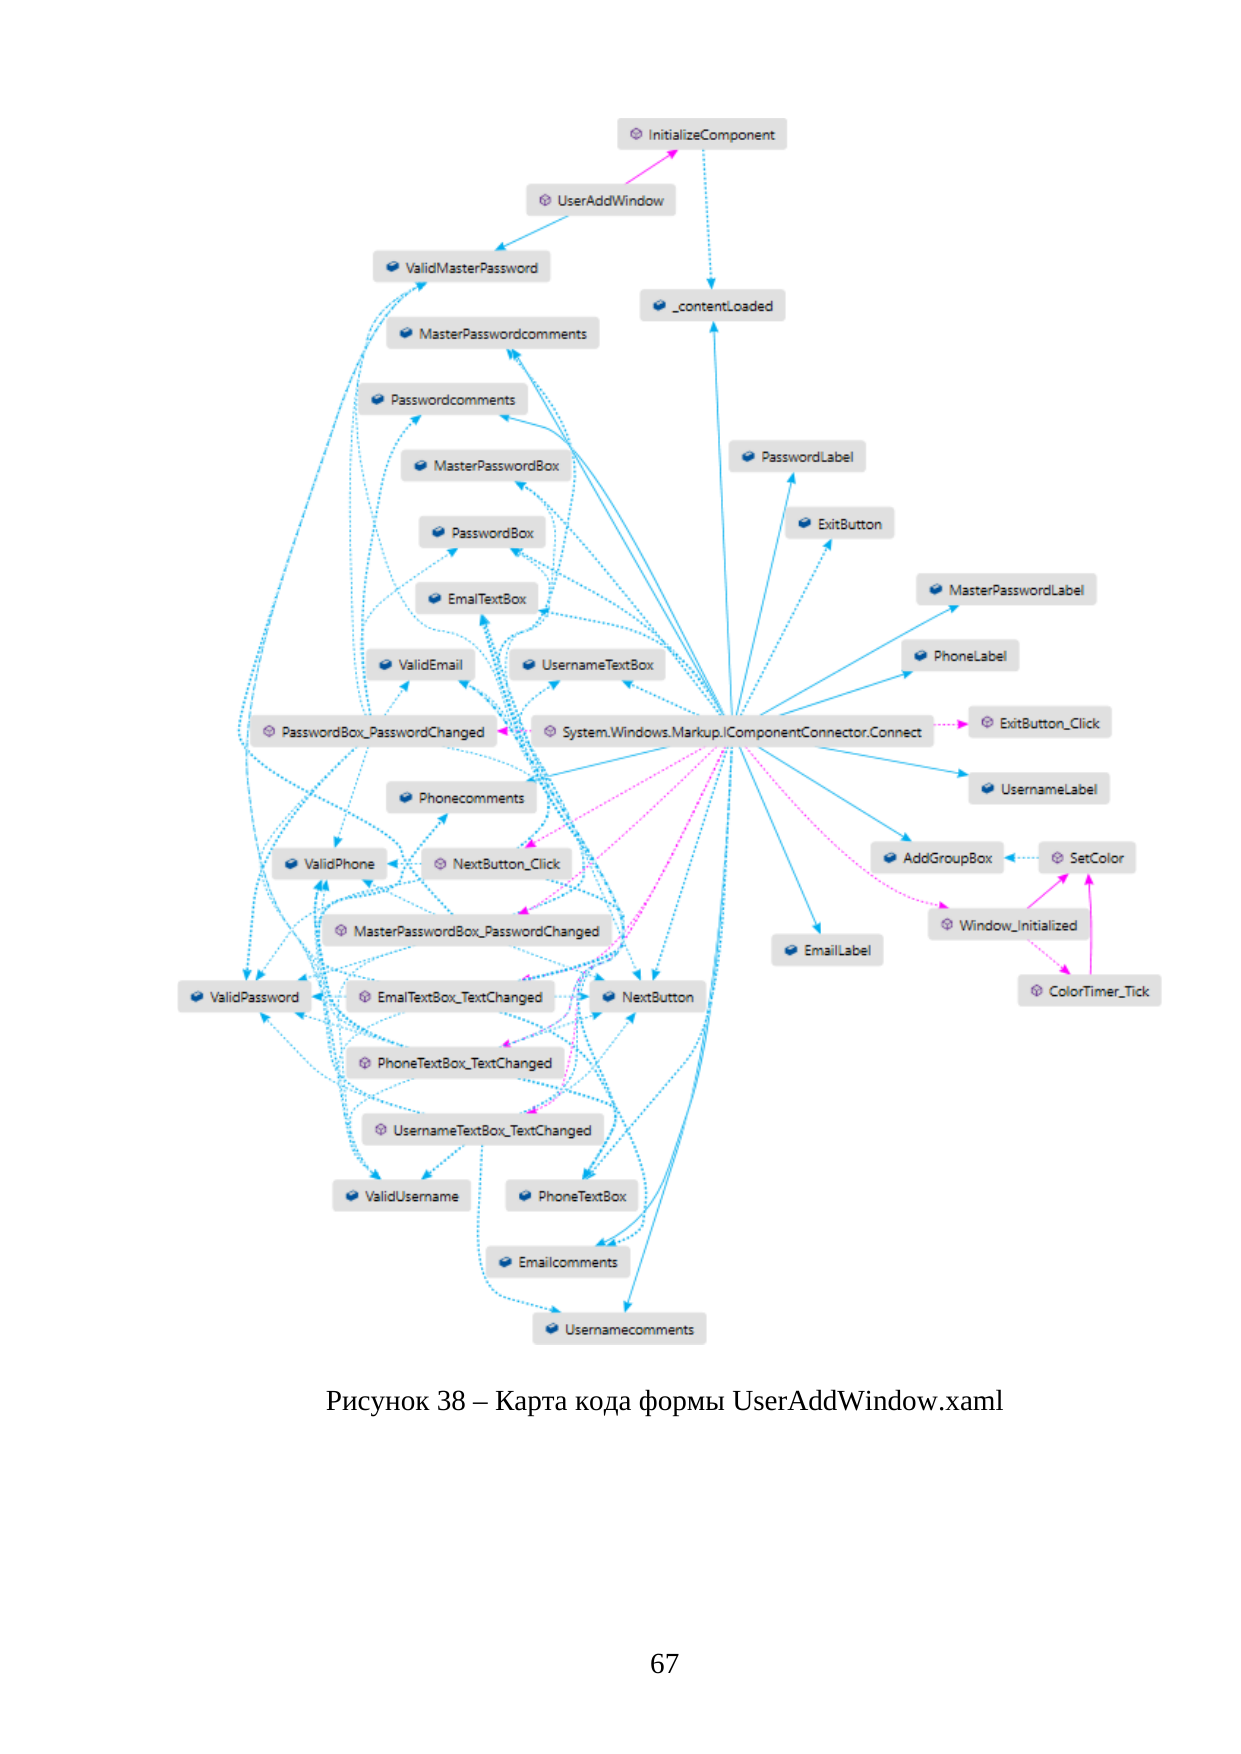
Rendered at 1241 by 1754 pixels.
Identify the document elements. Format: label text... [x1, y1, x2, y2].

text Рисунок 38 – Карта кода формы UserAddWindow.xaml [177, 1383, 1152, 1416]
picture [177, 118, 1162, 1345]
